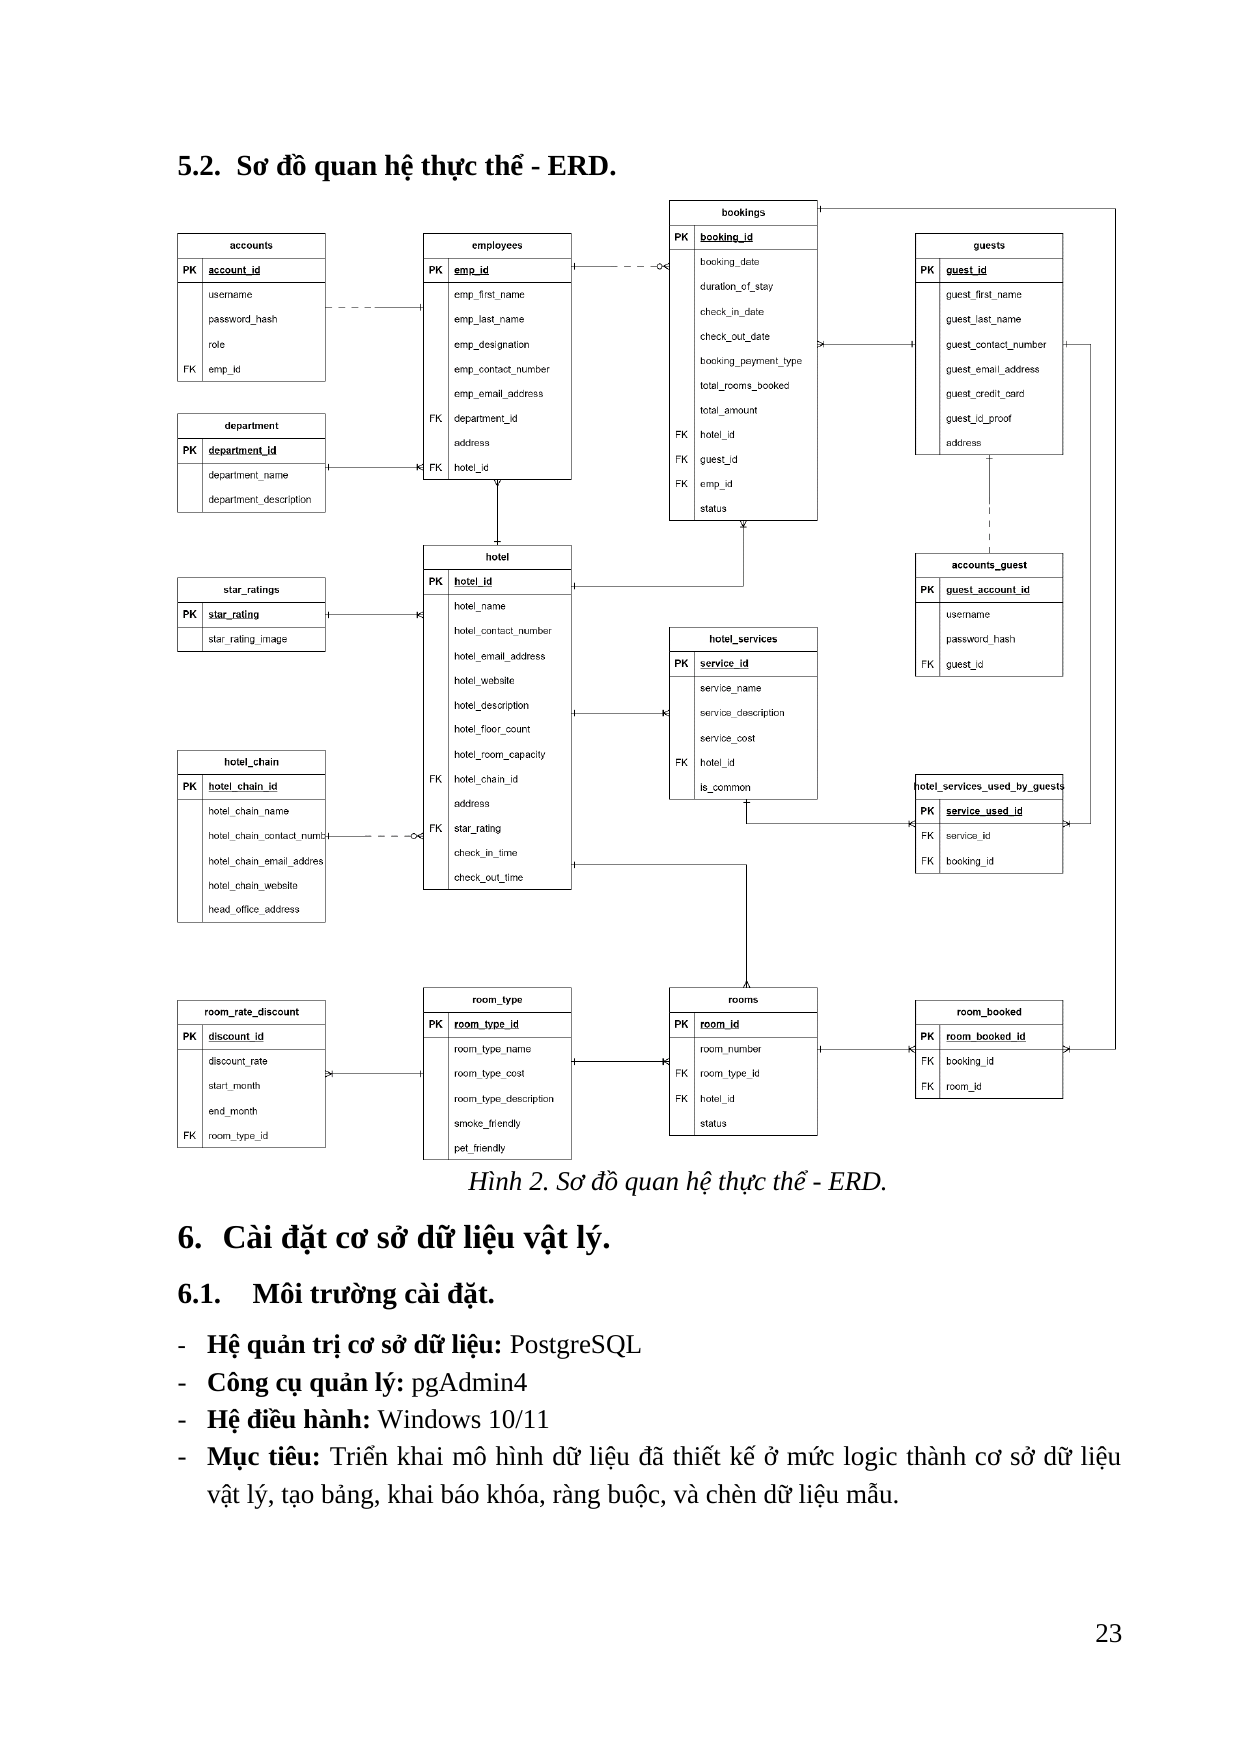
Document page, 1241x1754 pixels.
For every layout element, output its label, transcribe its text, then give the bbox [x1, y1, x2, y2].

list Công cụ quản lý: pgAdmin4 [177, 1366, 1122, 1397]
subtitle Môi trường cài đặt. [177, 1276, 1122, 1309]
subtitle Cài đặt cơ sở dữ liệu vật lý. [177, 1217, 1122, 1256]
list Hệ quản trị cơ sở dữ liệu: PostgreSQL [177, 1329, 1122, 1360]
subtitle Sơ đồ quan hệ thực thể - ERD. [177, 148, 1122, 181]
list Hệ điều hành: Windows 10/11 [177, 1403, 1122, 1434]
text Hình 2. Sơ đồ quan hệ thực thể - ERD. [177, 1166, 1122, 1197]
list Mục tiêu: Triển khai mô hình dữ liệu đã thiết kế ở mức logic thành cơ sở dữ liệu vật lý, tạo bảng, khai báo khóa, ràng buộc, và chèn dữ liệu mẫu. [177, 1441, 1122, 1509]
picture [177, 200, 1123, 1160]
